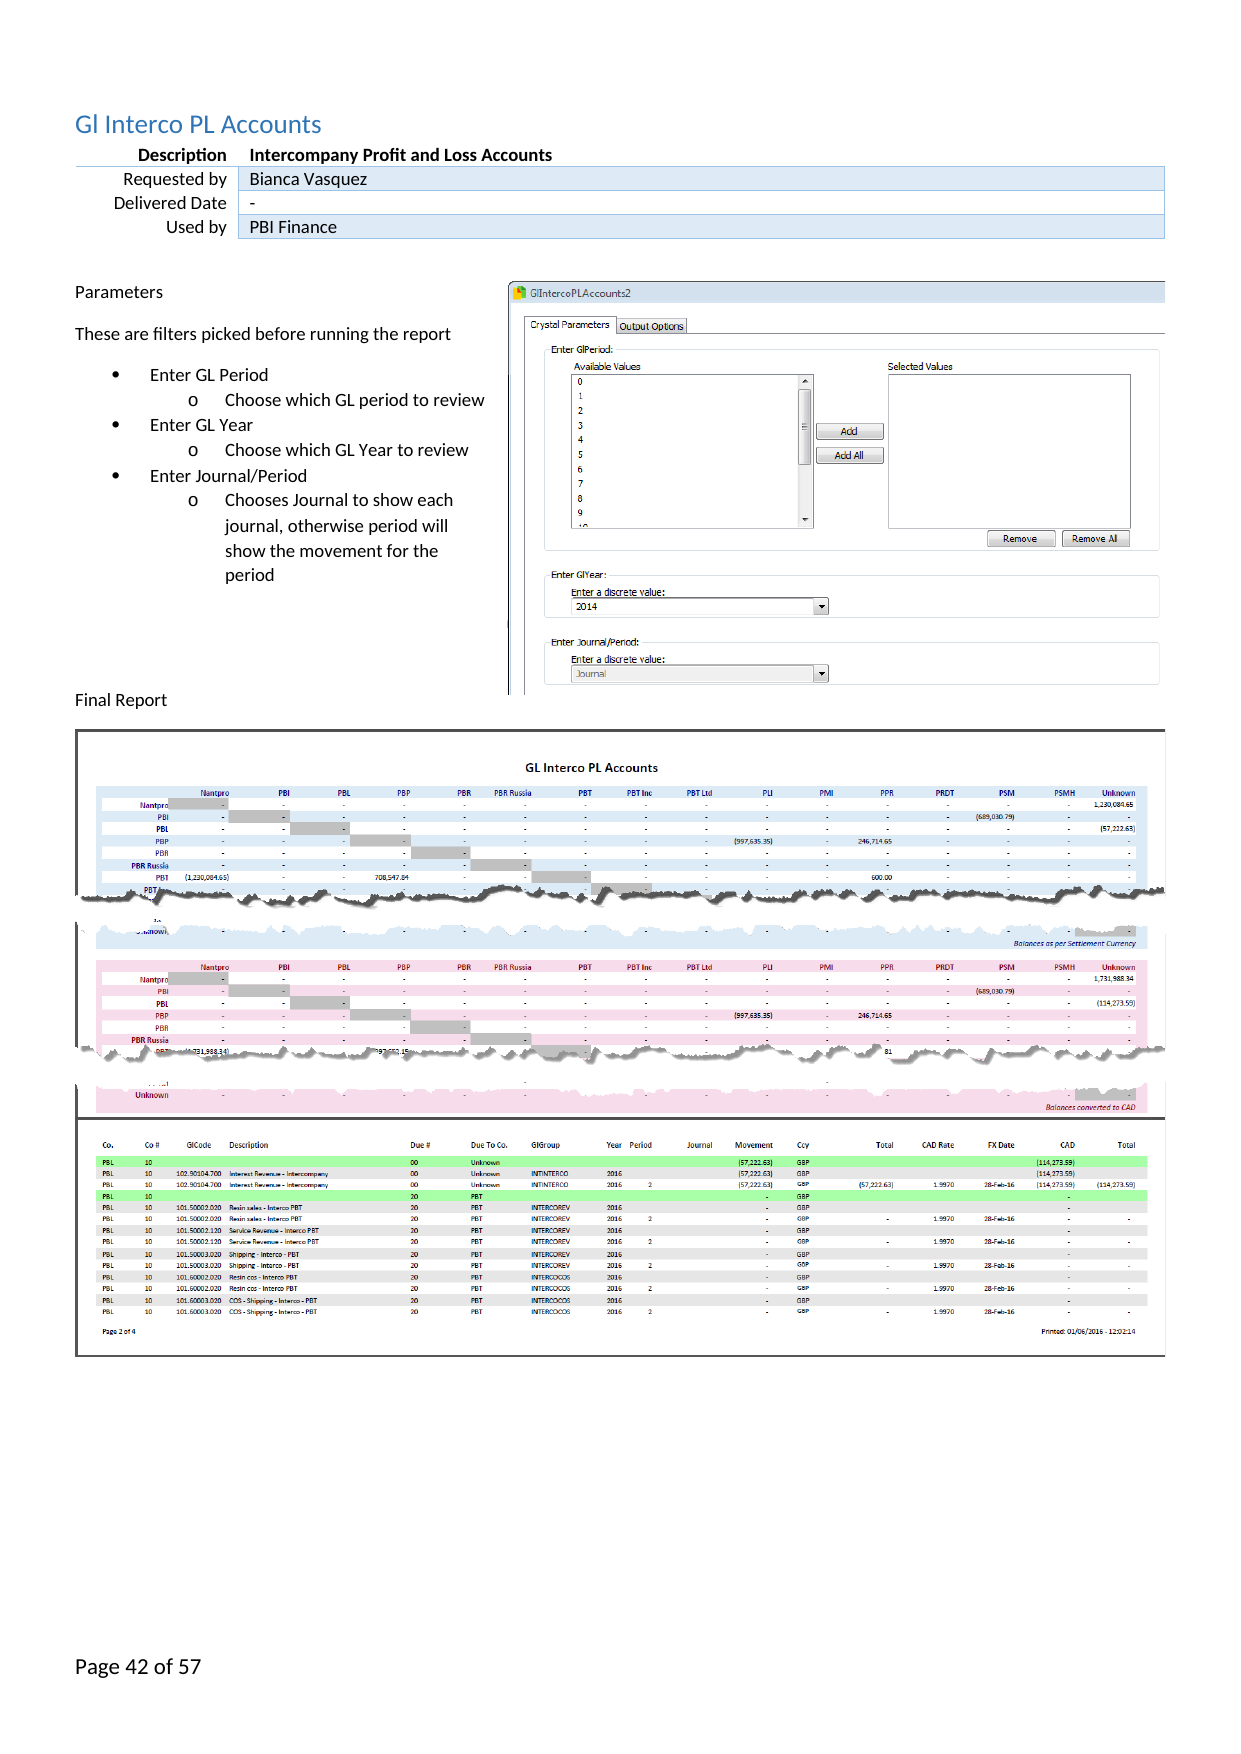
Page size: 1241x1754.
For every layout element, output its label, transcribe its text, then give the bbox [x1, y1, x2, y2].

table_cell Requested by [76, 167, 238, 190]
text These are filters picked before running the report [75, 322, 507, 345]
list Enter GL Period [112, 363, 507, 386]
table_cell Bianca Vasquez [239, 167, 1164, 190]
text Final Report [75, 688, 1165, 711]
table_cell Delivered Date [76, 190, 238, 214]
list Chooses Journal to show each journal, otherwise period will show the movement for the period [187, 489, 507, 587]
table_header Intercompany Profit and Loss Accounts [238, 143, 1165, 166]
subtitle Gl Interco PL Accounts [75, 108, 1165, 141]
list Enter GL Year [112, 413, 507, 436]
picture [507, 281, 1166, 695]
table_cell - [239, 191, 1164, 214]
table_cell PBI Finance [239, 215, 1164, 238]
table_cell Used by [76, 214, 238, 238]
list Enter Journal/Period [112, 464, 507, 487]
table_header Description [76, 143, 238, 166]
list Choose which GL Year to review [187, 438, 507, 462]
text Parameters [75, 280, 1165, 303]
list Choose which GL period to review [187, 388, 507, 412]
picture [75, 729, 1166, 1357]
